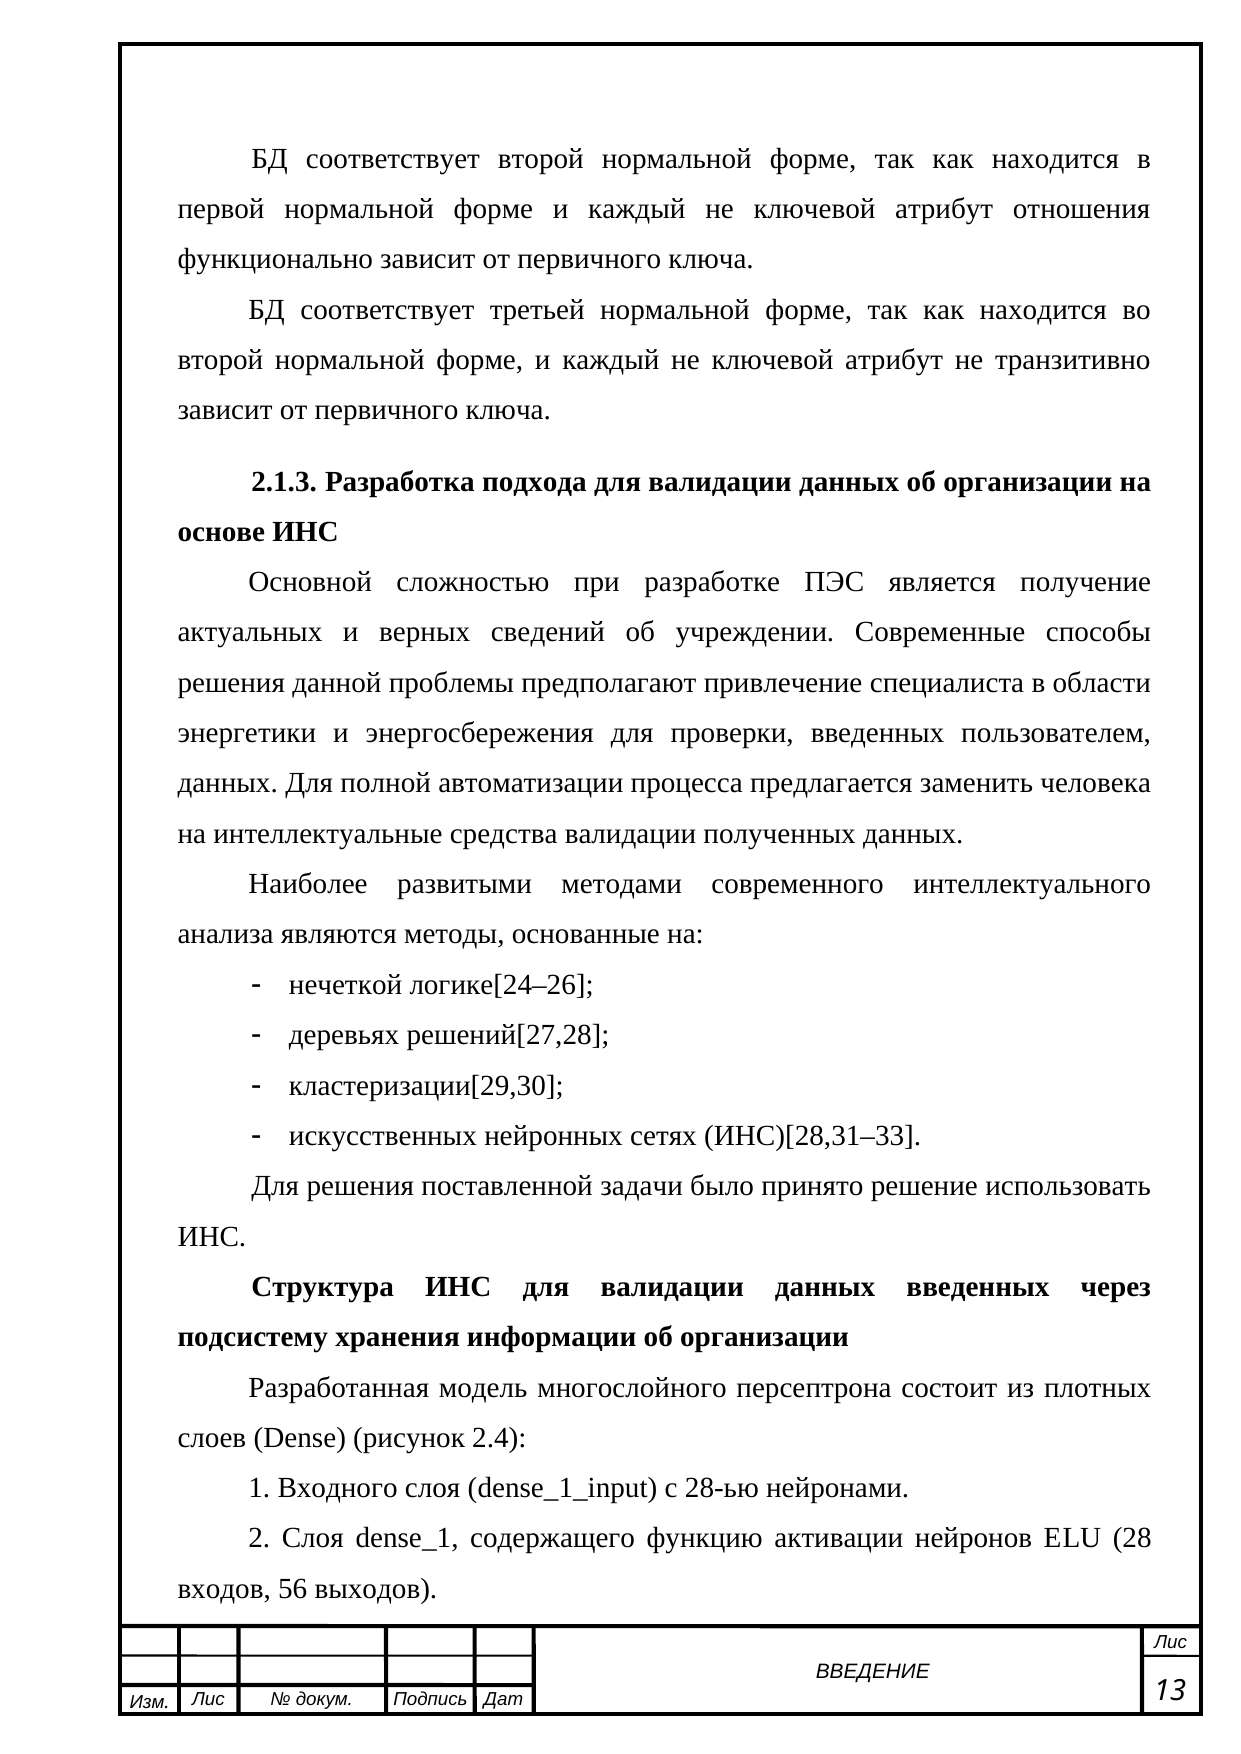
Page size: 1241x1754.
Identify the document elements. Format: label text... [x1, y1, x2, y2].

text Наиболее развитыми методами современного интеллектуального анализа являются методы, основанные на: [177, 866, 1152, 950]
text 1. Входного слоя (dense_1_input) с 28-ью нейронами. [177, 1470, 1152, 1504]
text БД соответствует второй нормальной форме, так как находится в первой нормальной форме и каждый не ключевой атрибут отношения функционально зависит от первичного ключа. [177, 141, 1152, 275]
text Разработанная модель многослойного персептрона состоит из плотных слоев (Dense) (рисунок 2.4): [177, 1370, 1152, 1453]
text Структура ИНС для валидации данных введенных через подсистему хранения информации об организации [177, 1269, 1152, 1353]
text БД соответствует третьей нормальной форме, так как находится во второй нормальной форме, и каждый не ключевой атрибут не транзитивно зависит от первичного ключа. [177, 292, 1152, 426]
text 2. Слоя dense_1, содержащего функцию активации нейронов ELU (28 входов, 56 выходов). [177, 1521, 1152, 1604]
list кластеризации[29,30]; [251, 1068, 1152, 1101]
list нечеткой логике[24–26]; [251, 967, 1152, 1000]
list деревьях решений[27,28]; [251, 1017, 1152, 1051]
subtitle Разработка подхода для валидации данных об организации на основе ИНС [177, 464, 1152, 547]
list искусственных нейронных сетях (ИНС)[28,31–33]. [251, 1118, 1152, 1152]
text Для решения поставленной задачи было принято решение использовать ИНС. [177, 1168, 1152, 1252]
text Основной сложностью при разработке ПЭС является получение актуальных и верных сведений об учреждении. Современные способы решения данной проблемы предполагают привлечение специалиста в области энергетики и энергосбережения для проверки, введенных пользователем, данных. Для полной автоматизации процесса предлагается заменить человека на интеллектуальные средства валидации полученных данных. [177, 564, 1152, 849]
